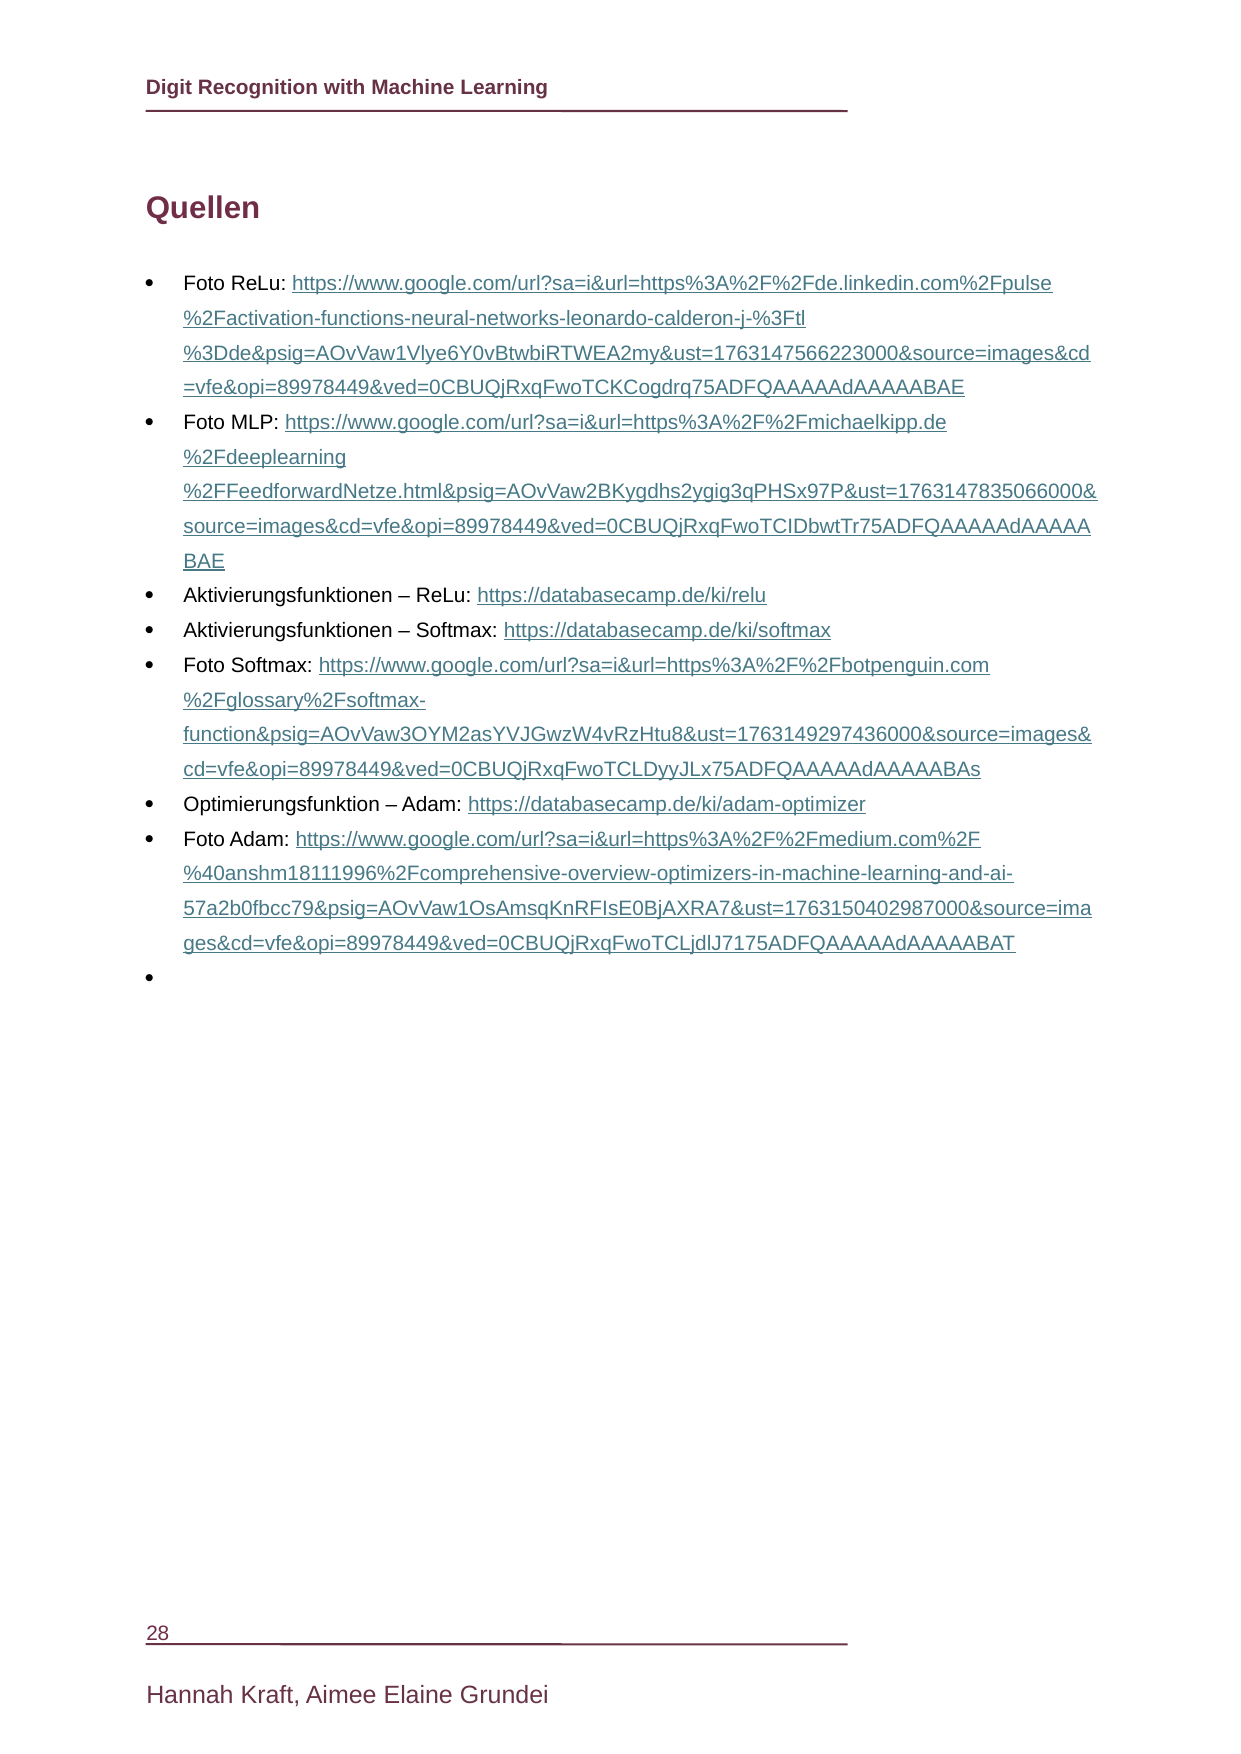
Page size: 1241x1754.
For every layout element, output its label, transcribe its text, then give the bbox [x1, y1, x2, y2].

subtitle Quellen [146, 189, 1099, 225]
list Foto Softmax: https://www.google.com/url?sa=i&url=https%3A%2F%2Fbotpenguin.com%2Fglossary%2Fsoftmax-function&psig=AOvVaw3OYM2asYVJGwzW4vRzHtu8&ust=1763149297436000&source=images&cd=vfe&opi=89978449&ved=0CBUQjRxqFwoTCLDyyJLx75ADFQAAAAAdAAAAABAs [146, 653, 1099, 781]
list Foto MLP: https://www.google.com/url?sa=i&url=https%3A%2F%2Fmichaelkipp.de%2Fdeeplearning%2FFeedforwardNetze.html&psig=AOvVaw2BKygdhs2ygig3qPHSx97P&ust=1763147835066000&source=images&cd=vfe&opi=89978449&ved=0CBUQjRxqFwoTCIDbwtTr75ADFQAAAAAdAAAAABAE [146, 410, 1099, 572]
list Optimierungsfunktion – Adam: https://databasecamp.de/ki/adam-optimizer [146, 792, 1099, 816]
list Aktivierungsfunktionen – Softmax: https://databasecamp.de/ki/softmax [146, 618, 1099, 642]
list Foto Adam: https://www.google.com/url?sa=i&url=https%3A%2F%2Fmedium.com%2F%40anshm18111996%2Fcomprehensive-overview-optimizers-in-machine-learning-and-ai-57a2b0fbcc79&psig=AOvVaw1OsAmsqKnRFIsE0BjAXRA7&ust=1763150402987000&source=images&cd=vfe&opi=89978449&ved=0CBUQjRxqFwoTCLjdlJ7175ADFQAAAAAdAAAAABAT [146, 826, 1099, 954]
list Aktivierungsfunktionen – ReLu: https://databasecamp.de/ki/relu [146, 583, 1099, 607]
list Foto ReLu: https://www.google.com/url?sa=i&url=https%3A%2F%2Fde.linkedin.com%2Fpulse%2Factivation-functions-neural-networks-leonardo-calderon-j-%3Ftl%3Dde&psig=AOvVaw1Vlye6Y0vBtwbiRTWEA2my&ust=1763147566223000&source=images&cd=vfe&opi=89978449&ved=0CBUQjRxqFwoTCKCogdrq75ADFQAAAAAdAAAAABAE [146, 271, 1099, 399]
